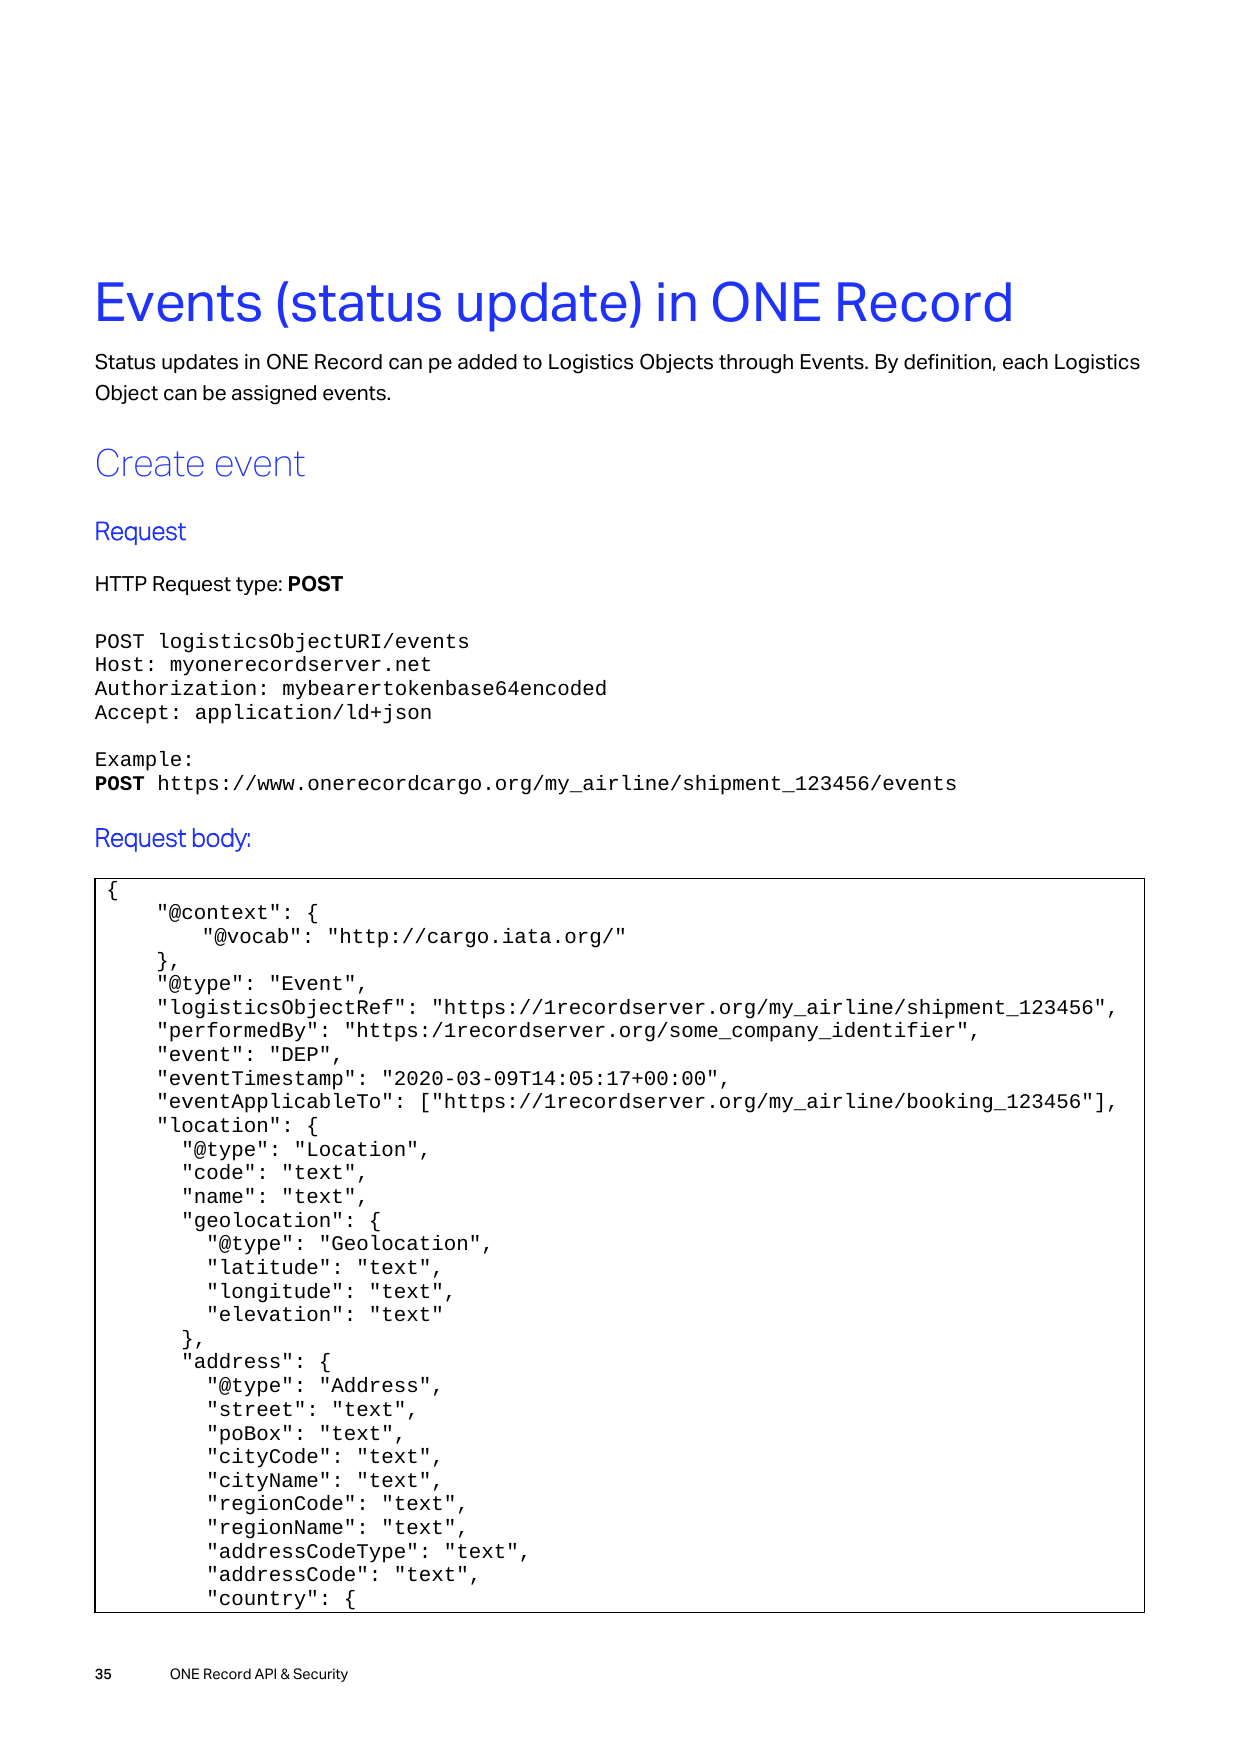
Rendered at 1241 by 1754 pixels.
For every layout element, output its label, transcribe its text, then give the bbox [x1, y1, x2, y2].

text Authorization: mybearertokenbase64encoded [94, 678, 1146, 702]
text Example: [94, 749, 1146, 773]
text POST https://www.onerecordcargo.org/my_airline/shipment_123456/events [94, 773, 1146, 796]
subtitle Create event [94, 439, 1146, 487]
subtitle Events (status update) in ONE Record [94, 268, 1146, 336]
text Status updates in ONE Record can pe added to Logistics Objects through Events. By definition, each Logistics Object can be assigned events. [94, 349, 1143, 406]
text POST logisticsObjectURI/events [94, 631, 1146, 654]
text HTTP Request type: POST [94, 571, 1143, 598]
subtitle Request [94, 515, 1146, 546]
text Host: myonerecordserver.net [94, 654, 1146, 678]
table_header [96, 879, 1144, 1612]
text Accept: application/ld+json [94, 702, 1146, 725]
subtitle Request body: [94, 821, 1146, 853]
